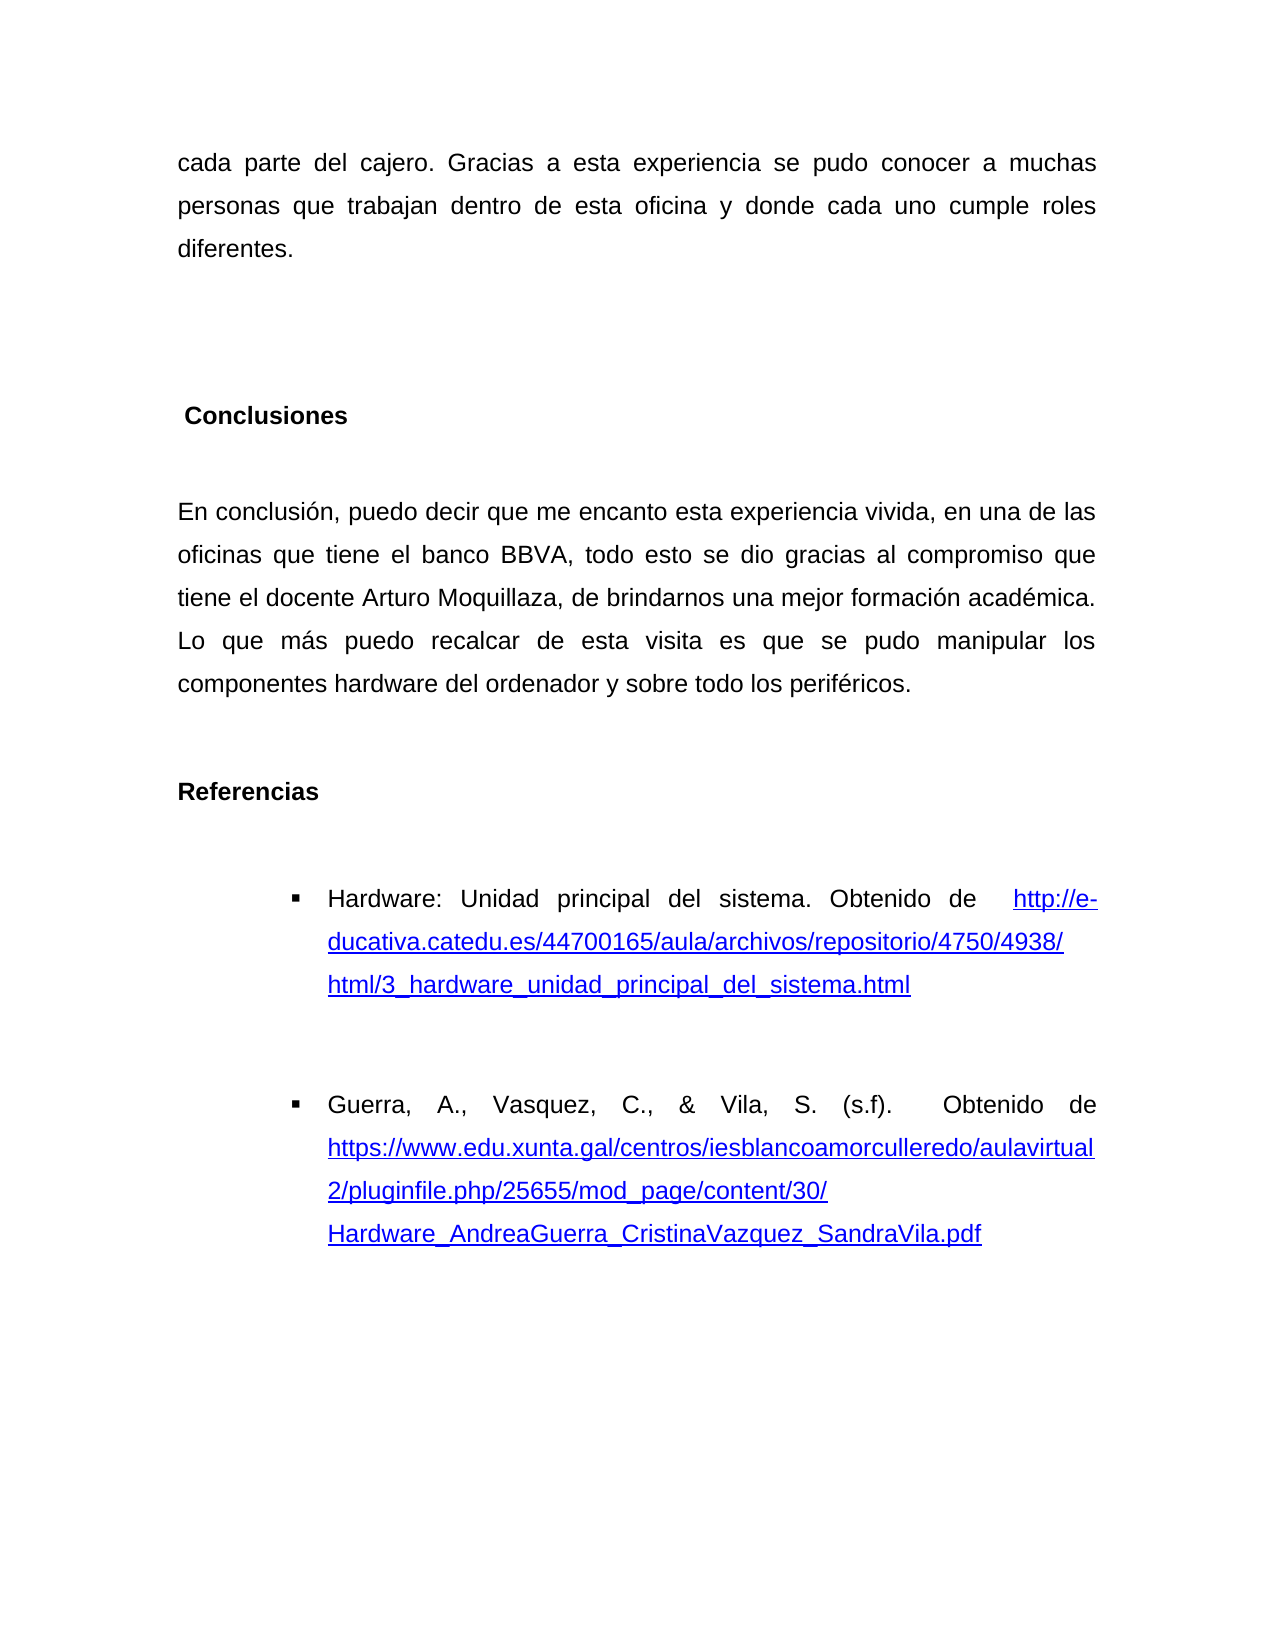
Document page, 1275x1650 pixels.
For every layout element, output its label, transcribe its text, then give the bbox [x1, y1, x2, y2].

list Hardware: Unidad principal del sistema. Obtenido de http://e-ducativa.catedu.es/44700165/aula/archivos/repositorio/4750/4938/html/3_hardware_unidad_principal_del_sistema.html [290, 884, 1098, 999]
text Conclusiones [177, 401, 1098, 430]
list Guerra, A., Vasquez, C., & Vila, S. (s.f). Obtenido de https://www.edu.xunta.gal/centros/iesblancoamorculleredo/aulavirtual2/pluginfile.php/25655/mod_page/content/30/Hardware_AndreaGuerra_CristinaVazquez_SandraVila.pdf [290, 1090, 1098, 1248]
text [177, 148, 1098, 263]
text Referencias [177, 777, 1098, 805]
text En conclusión, puedo decir que me encanto esta experiencia vivida, en una de las oficinas que tiene el banco BBVA, todo esto se dio gracias al compromiso que tiene el docente Arturo Moquillaza, de brindarnos una mejor formación académica. Lo que más puedo recalcar de esta visita es que se pudo manipular los componentes hardware del ordenador y sobre todo los periféricos. [177, 497, 1098, 698]
